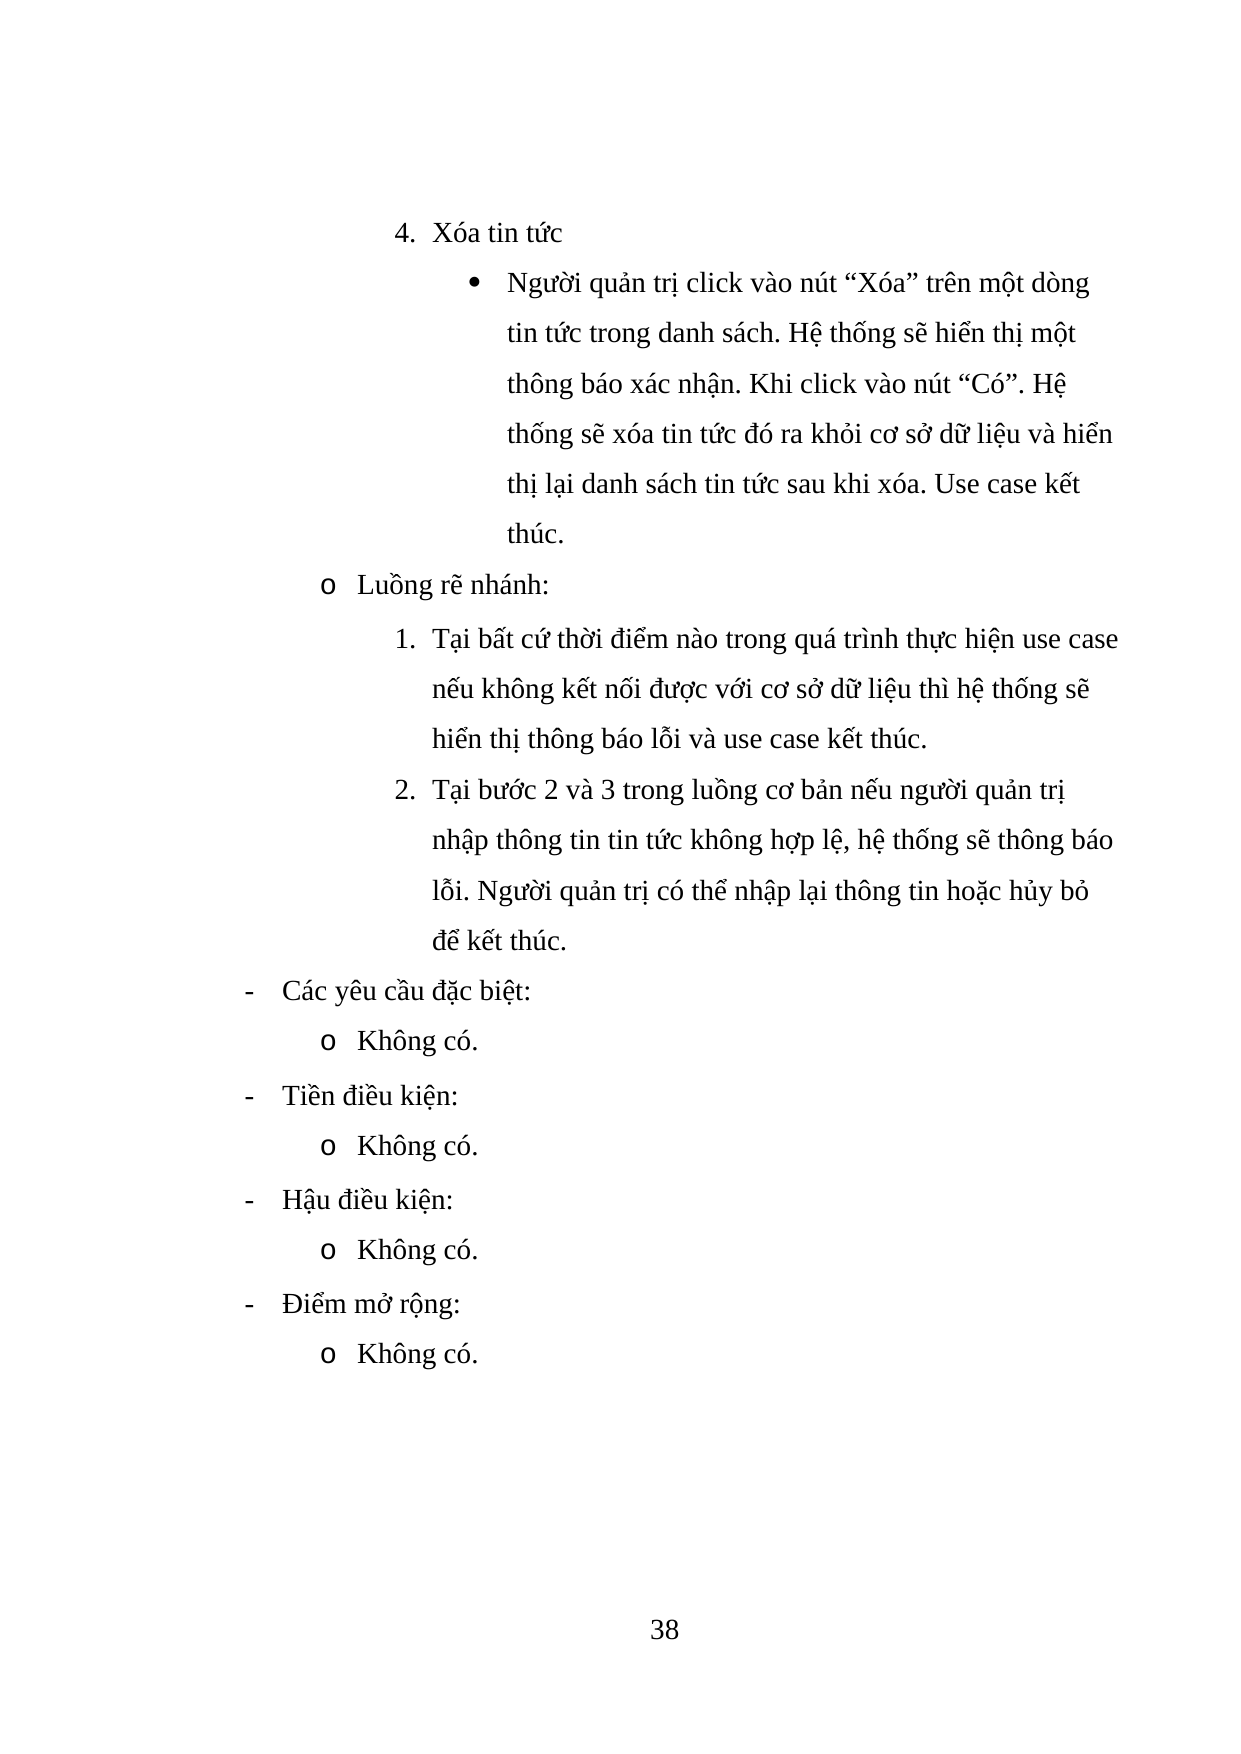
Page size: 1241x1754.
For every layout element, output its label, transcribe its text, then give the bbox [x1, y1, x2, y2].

list Điểm mở rộng: [244, 1286, 1122, 1320]
list Hậu điều kiện: [244, 1182, 1122, 1216]
list Tại bất cứ thời điểm nào trong quá trình thực hiện use case nếu không kết nối được với cơ sở dữ liệu thì hệ thống sẽ hiển thị thông báo lỗi và use case kết thúc. [394, 621, 1122, 755]
list Không có. [319, 1128, 1122, 1164]
list Tại bước 2 và 3 trong luồng cơ bản nếu người quản trị nhập thông tin tin tức không hợp lệ, hệ thống sẽ thông báo lỗi. Người quản trị có thể nhập lại thông tin hoặc hủy bỏ để kết thúc. [394, 772, 1122, 956]
list Xóa tin tức [394, 215, 1122, 248]
list Không có. [319, 1337, 1122, 1373]
list Không có. [319, 1023, 1122, 1059]
list Tiền điều kiện: [244, 1078, 1122, 1111]
list Người quản trị click vào nút “Xóa” trên một dòng tin tức trong danh sách. Hệ thống sẽ hiển thị một thông báo xác nhận. Khi click vào nút “Có”. Hệ thống sẽ xóa tin tức đó ra khỏi cơ sở dữ liệu và hiển thị lại danh sách tin tức sau khi xóa. Use case kết thúc. [469, 265, 1122, 550]
list Luồng rẽ nhánh: [319, 567, 1122, 603]
list Không có. [319, 1232, 1122, 1268]
list Các yêu cầu đặc biệt: [244, 973, 1122, 1007]
